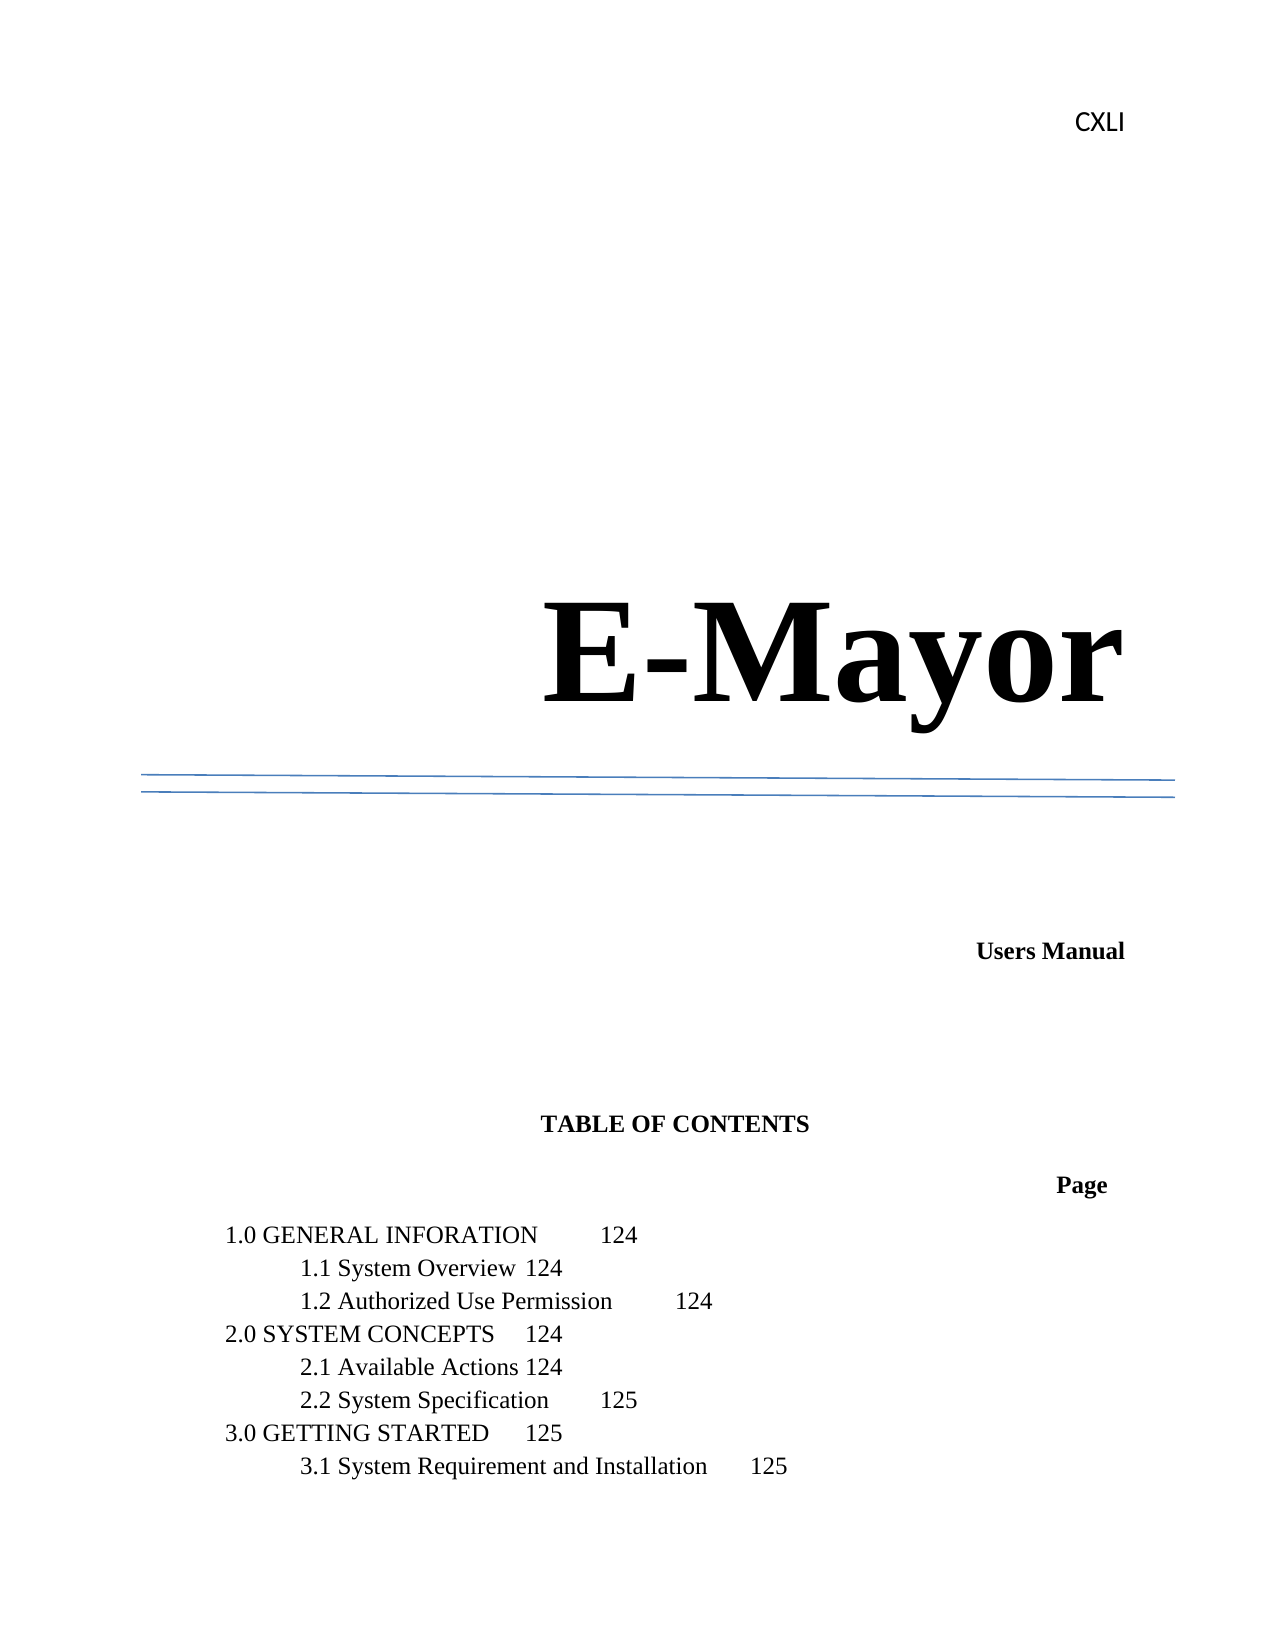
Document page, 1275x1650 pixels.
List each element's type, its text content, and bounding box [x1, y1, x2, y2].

text 2.1 Available Actions 124 [225, 1352, 1125, 1381]
text 3.0 GETTING STARTED 125 [225, 1418, 1125, 1447]
text 1.1 System Overview 124 [225, 1253, 1125, 1282]
text E-Mayor [225, 562, 1125, 734]
text TABLE OF CONTENTS [225, 1109, 1125, 1138]
text 1.2 Authorized Use Permission 124 [225, 1286, 1125, 1315]
text 2.0 SYSTEM CONCEPTS 124 [225, 1319, 1125, 1348]
text 1.0 GENERAL INFORATION 124 [225, 1220, 1125, 1249]
text 2.2 System Specification 125 [225, 1385, 1125, 1414]
text Page [225, 1171, 1125, 1199]
text Users Manual [225, 936, 1125, 964]
text 3.1 System Requirement and Installation 125 [225, 1451, 1125, 1480]
